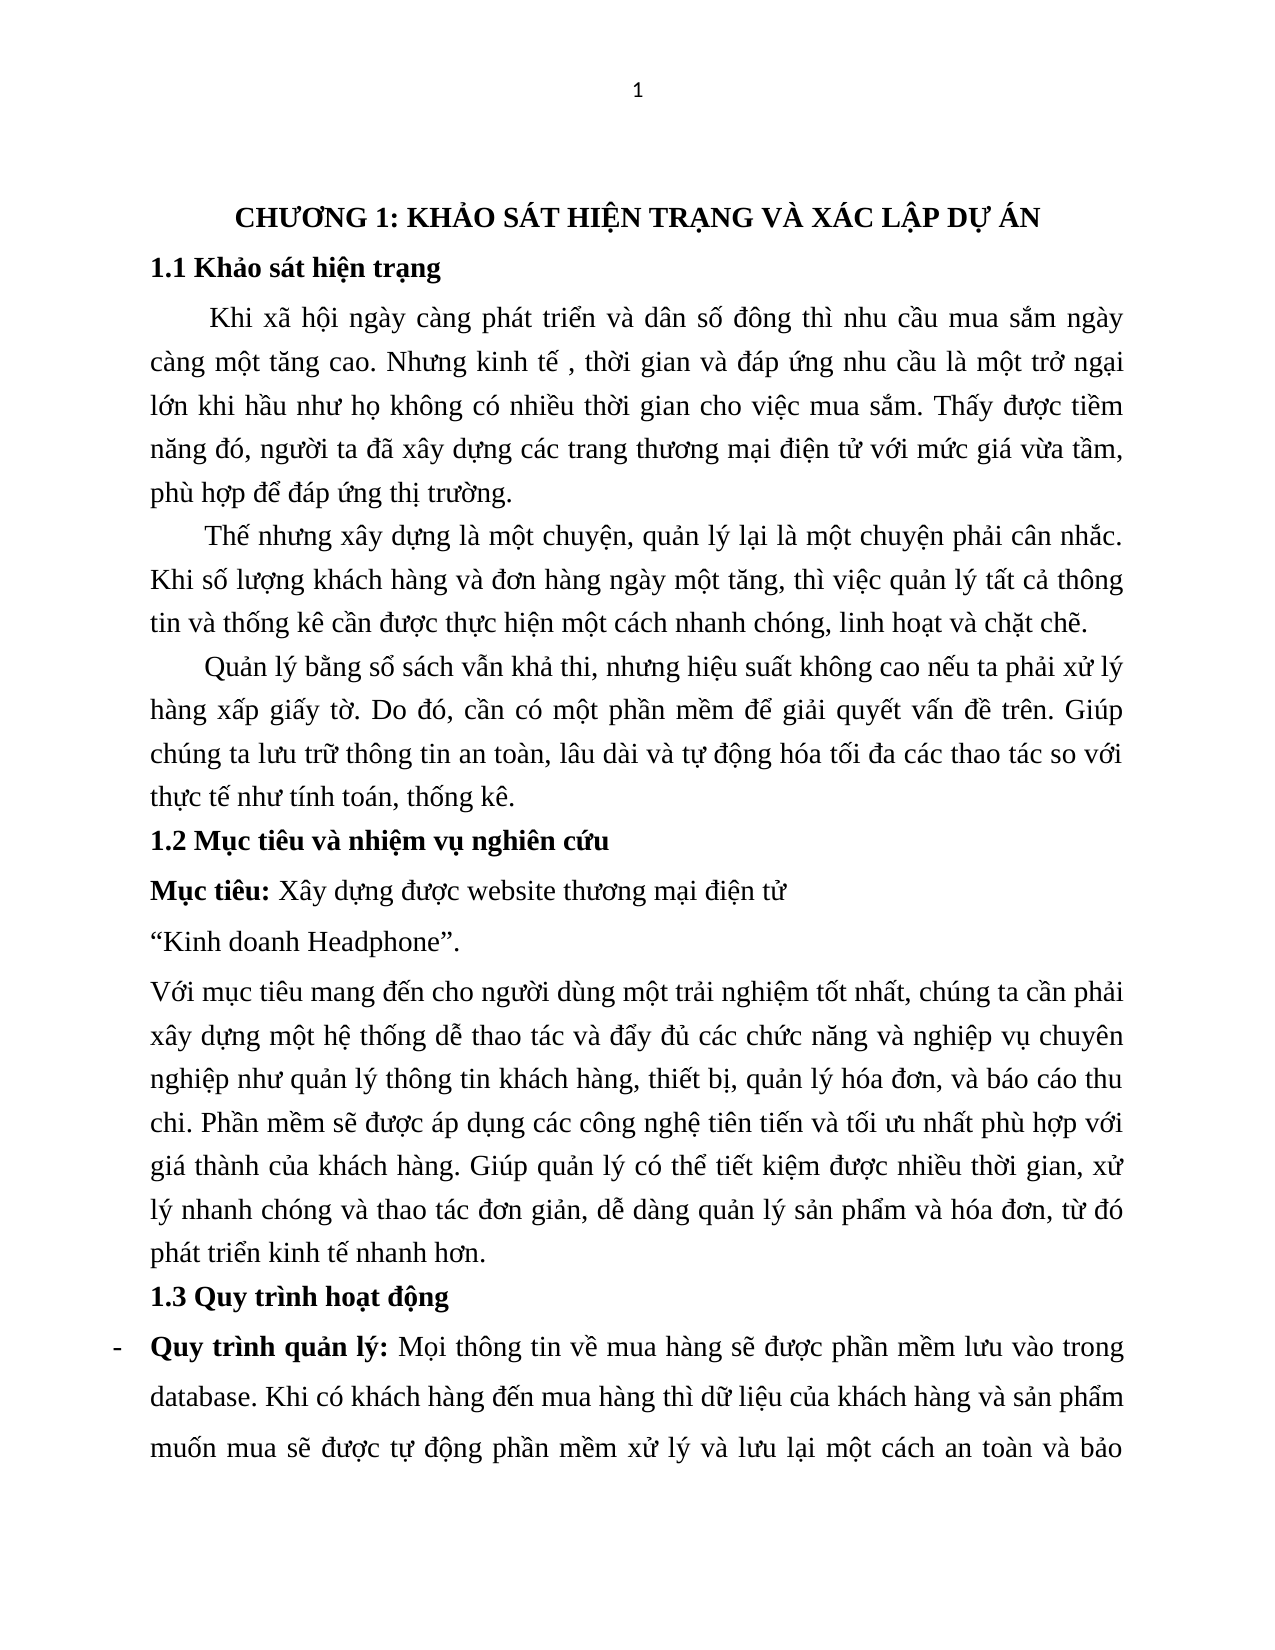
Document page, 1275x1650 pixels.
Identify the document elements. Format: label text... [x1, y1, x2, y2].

list Quản lý bằng sổ sách vẫn khả thi, nhưng hiệu suất không cao nếu ta phải xử lý hàng xấp giấy tờ. Do đó, cần có một phần mềm để giải quyết vấn đề trên. Giúp chúng ta lưu trữ thông tin an toàn, lâu dài và tự động hóa tối đa các thao tác so với thực tế như tính toán, thống kê. [150, 649, 1125, 813]
list Với mục tiêu mang đến cho người dùng một trải nghiệm tốt nhất, chúng ta cần phải xây dựng một hệ thống dễ thao tác và đẩy đủ các chức năng và nghiệp vụ chuyên nghiệp như quản lý thông tin khách hàng, thiết bị, quản lý hóa đơn, và báo cáo thu chi. Phần mềm sẽ được áp dụng các công nghệ tiên tiến và tối ưu nhất phù hợp với giá thành của khách hàng. Giúp quản lý có thể tiết kiệm được nhiều thời gian, xử lý nhanh chóng và thao tác đơn giản, dễ dàng quản lý sản phẩm và hóa đơn, từ đó phát triển kinh tế nhanh hơn. [150, 974, 1125, 1269]
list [112, 1329, 1125, 1463]
list Thế nhưng xây dựng là một chuyện, quản lý lại là một chuyện phải cân nhắc. Khi số lượng khách hàng và đơn hàng ngày một tăng, thì việc quản lý tất cả thông tin và thống kê cần được thực hiện một cách nhanh chóng, linh hoạt và chặt chẽ. [150, 518, 1125, 639]
subtitle CHƯƠNG 1: KHẢO SÁT HIỆN TRẠNG VÀ XÁC LẬP DỰ ÁN [150, 200, 1125, 233]
list 1.2 Mục tiêu và nhiệm vụ nghiên cứu [150, 823, 1125, 857]
list 1.1 Khảo sát hiện trạng [150, 250, 1125, 284]
list 1.3 Quy trình hoạt động [150, 1279, 1125, 1312]
list Khi xã hội ngày càng phát triển và dân số đông thì nhu cầu mua sắm ngày càng một tăng cao. Nhưng kinh tế , thời gian và đáp ứng nhu cầu là một trở ngại lớn khi hầu như họ không có nhiều thời gian cho việc mua sắm. Thấy được tiềm năng đó, người ta đã xây dựng các trang thương mại điện tử với mức giá vừa tầm, phù hợp để đáp ứng thị trường. [150, 301, 1125, 508]
list Mục tiêu: Xây dựng được website thương mại điện tử [150, 873, 1125, 907]
list “Kinh doanh Headphone”. [150, 924, 1125, 957]
